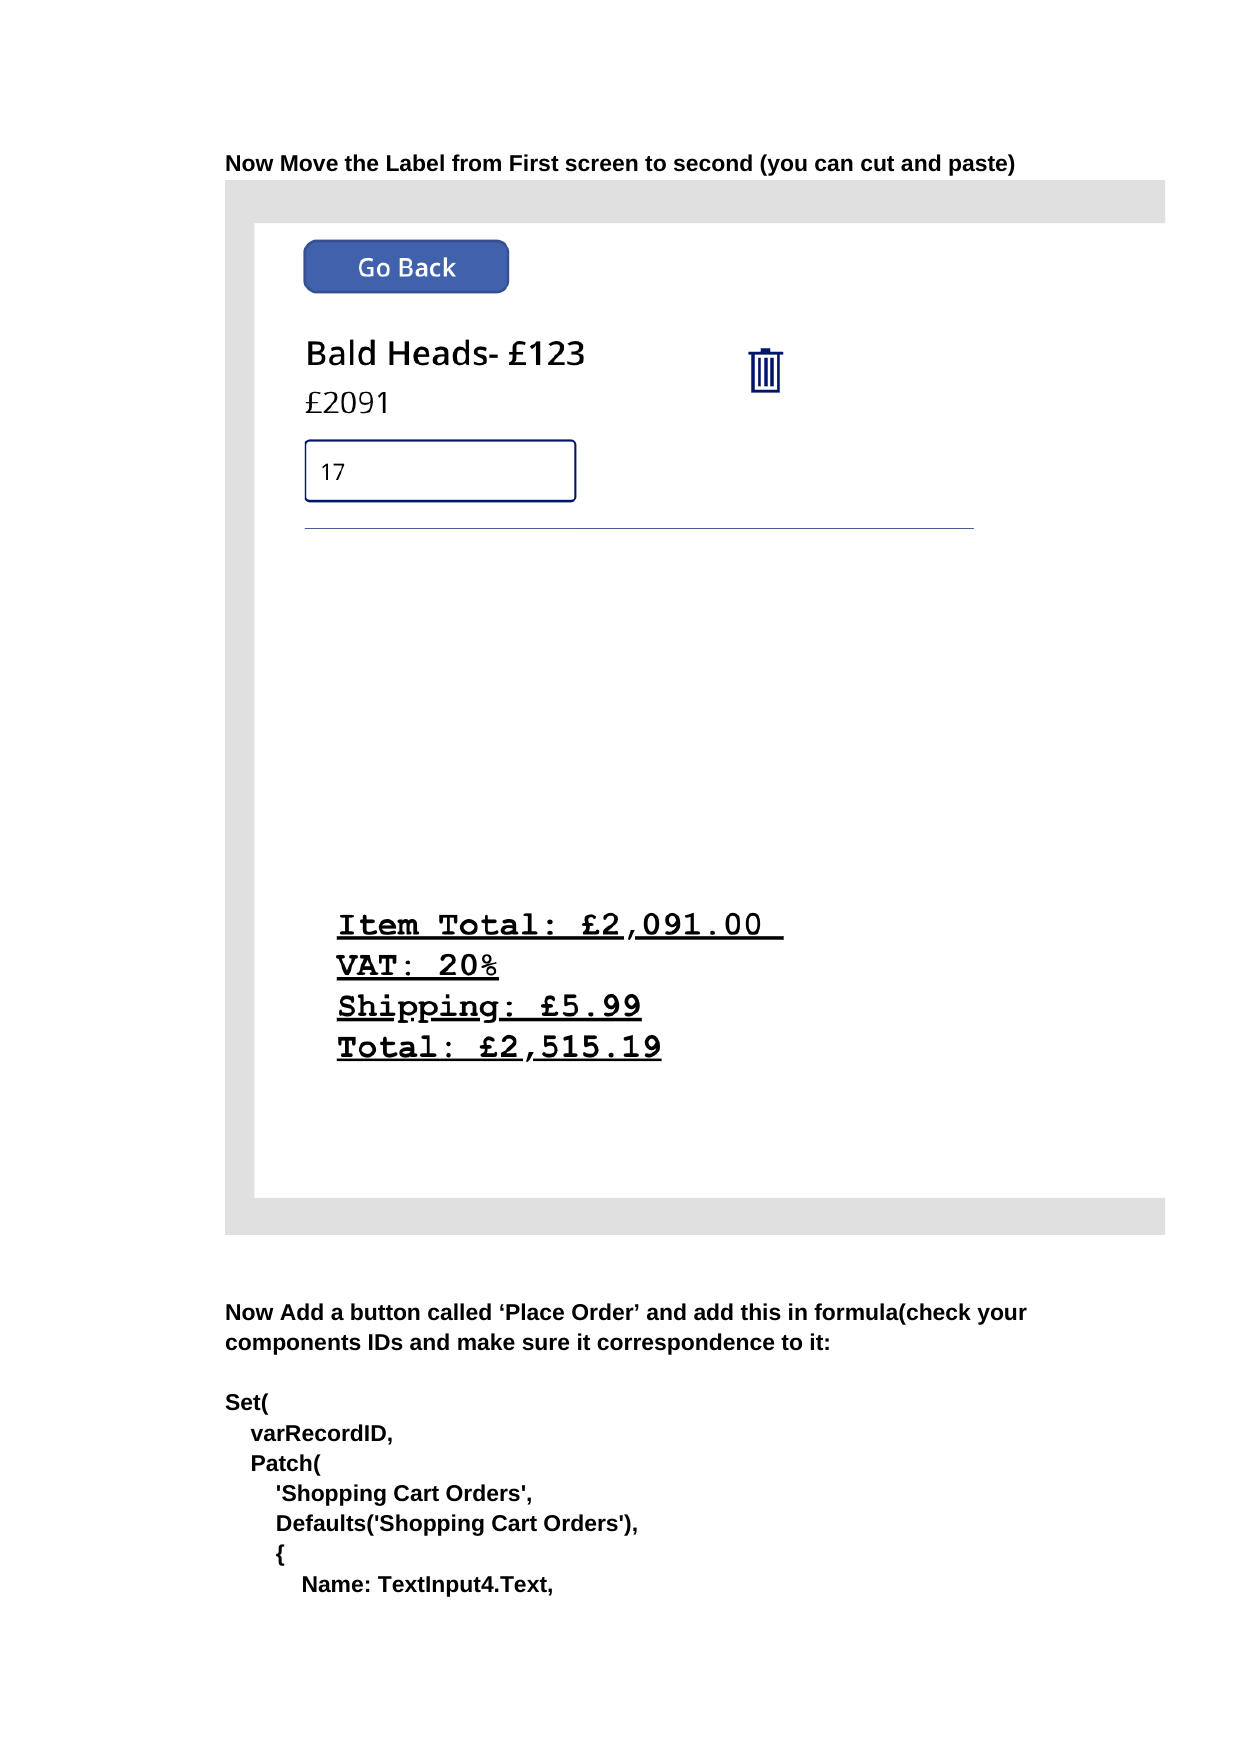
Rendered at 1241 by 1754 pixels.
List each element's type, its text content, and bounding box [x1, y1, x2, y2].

text Now Move the Label from First screen to second (you can cut and paste) [225, 150, 1090, 176]
text Now Add a button called ‘Place Order’ and add this in formula(check your components IDs and make sure it correspondence to it: [225, 1299, 1090, 1355]
text Patch( [225, 1450, 1090, 1476]
text Name: TextInput4.Text, [225, 1571, 1090, 1597]
text varRecordID, [225, 1419, 1090, 1446]
text 'Shopping Cart Orders', [225, 1480, 1090, 1506]
picture [225, 180, 1166, 1235]
text { [225, 1540, 1090, 1567]
text Defaults('Shopping Cart Orders'), [225, 1510, 1090, 1536]
text Set( [225, 1389, 1090, 1416]
